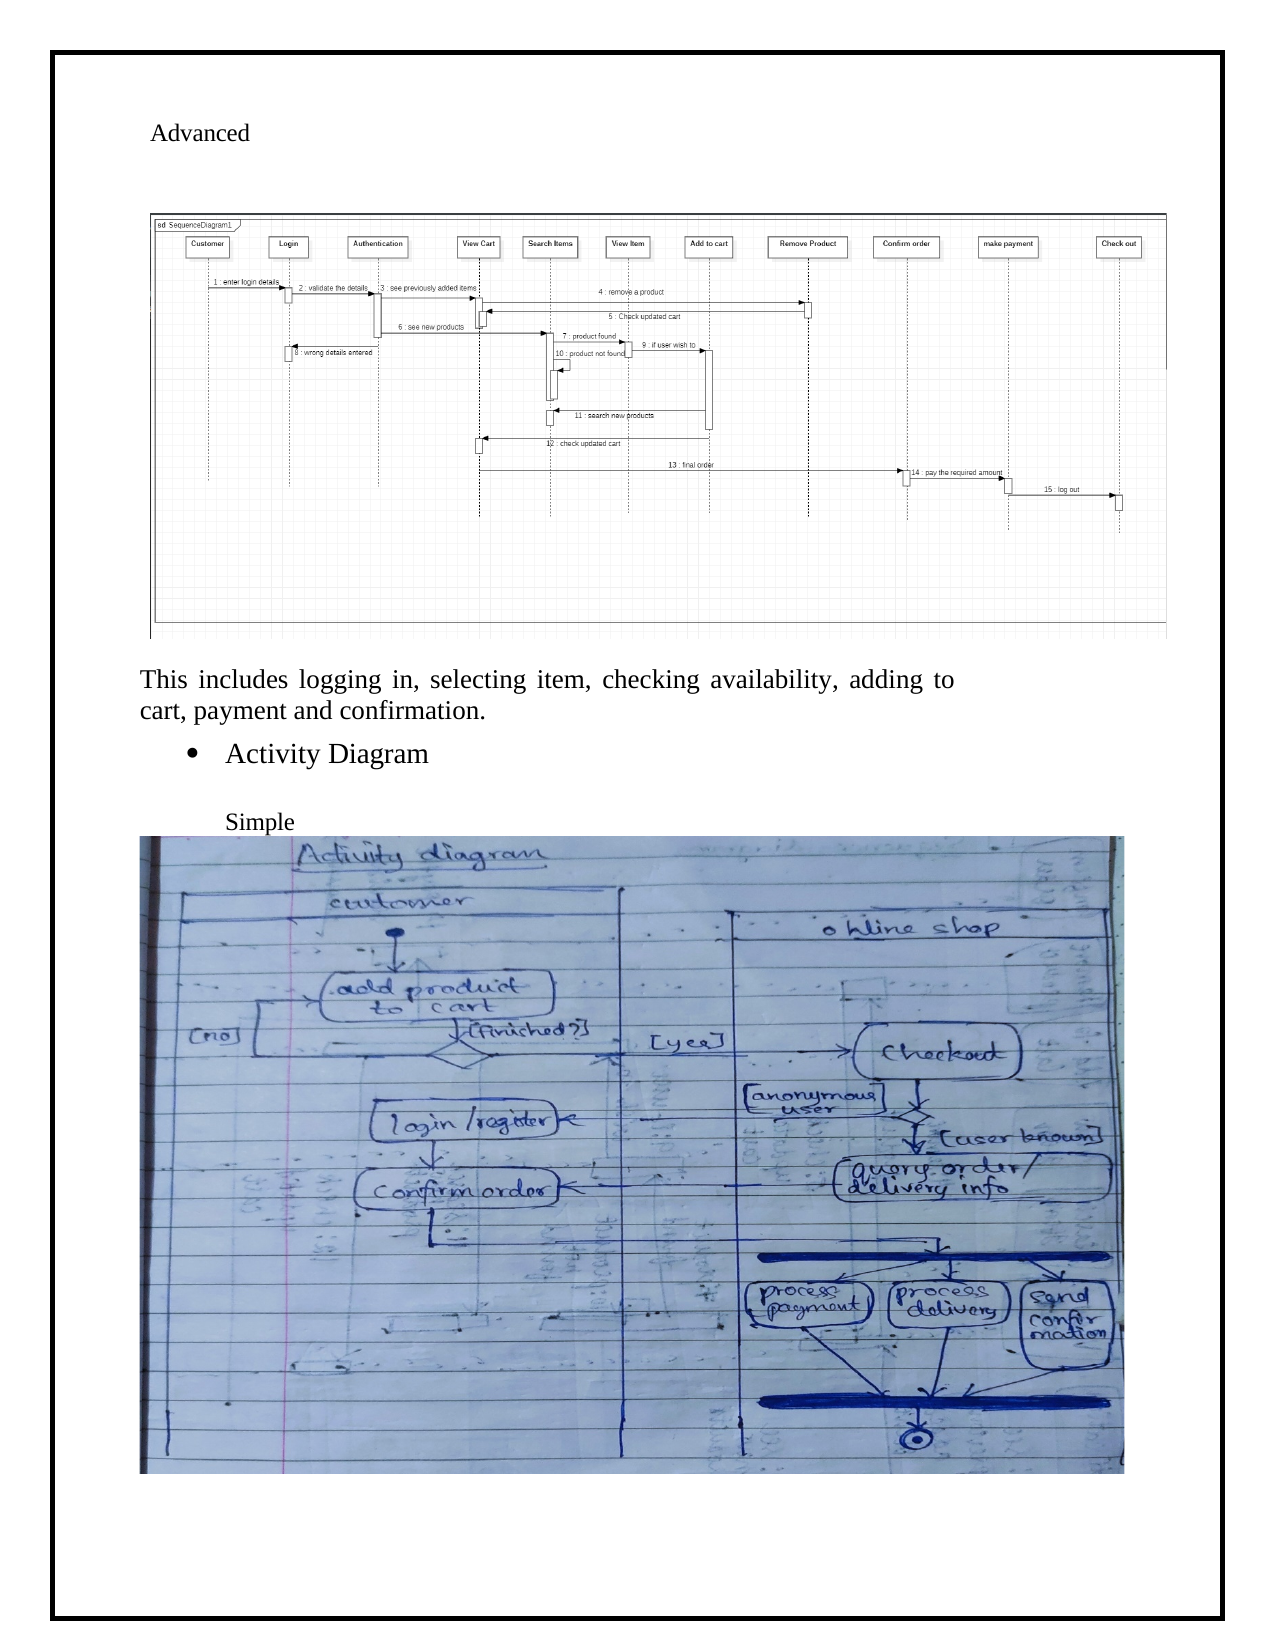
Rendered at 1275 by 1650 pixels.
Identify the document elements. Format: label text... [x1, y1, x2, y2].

text Simple [225, 807, 1200, 836]
subtitle Activity Diagram [187, 736, 1200, 769]
picture [139, 836, 1125, 1474]
text This includes logging in, selecting item, checking availability, adding to cart, payment and confirmation. [139, 235, 955, 725]
picture [150, 213, 1167, 639]
text Advanced [150, 118, 1200, 147]
